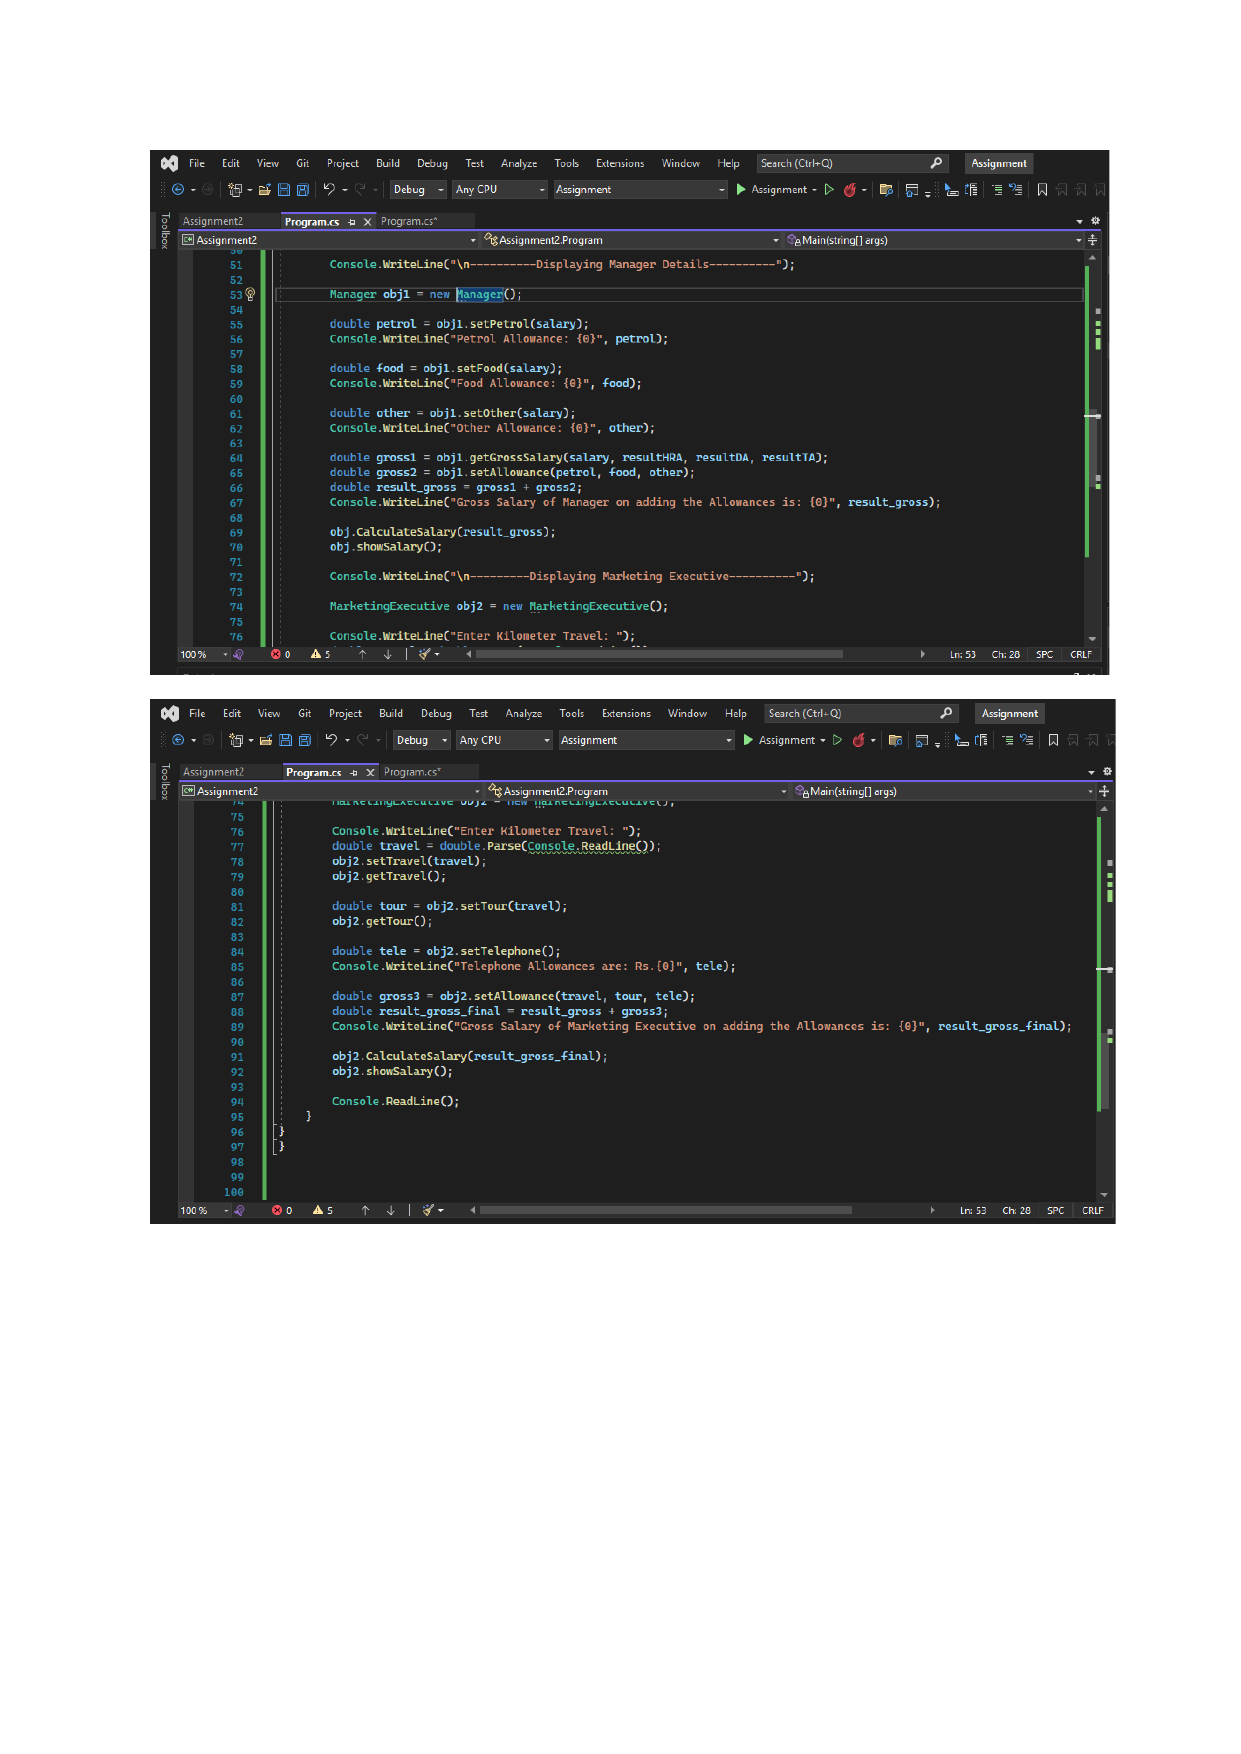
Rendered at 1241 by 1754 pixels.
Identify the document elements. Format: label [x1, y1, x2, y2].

picture [150, 699, 1116, 1224]
picture [150, 150, 1110, 675]
